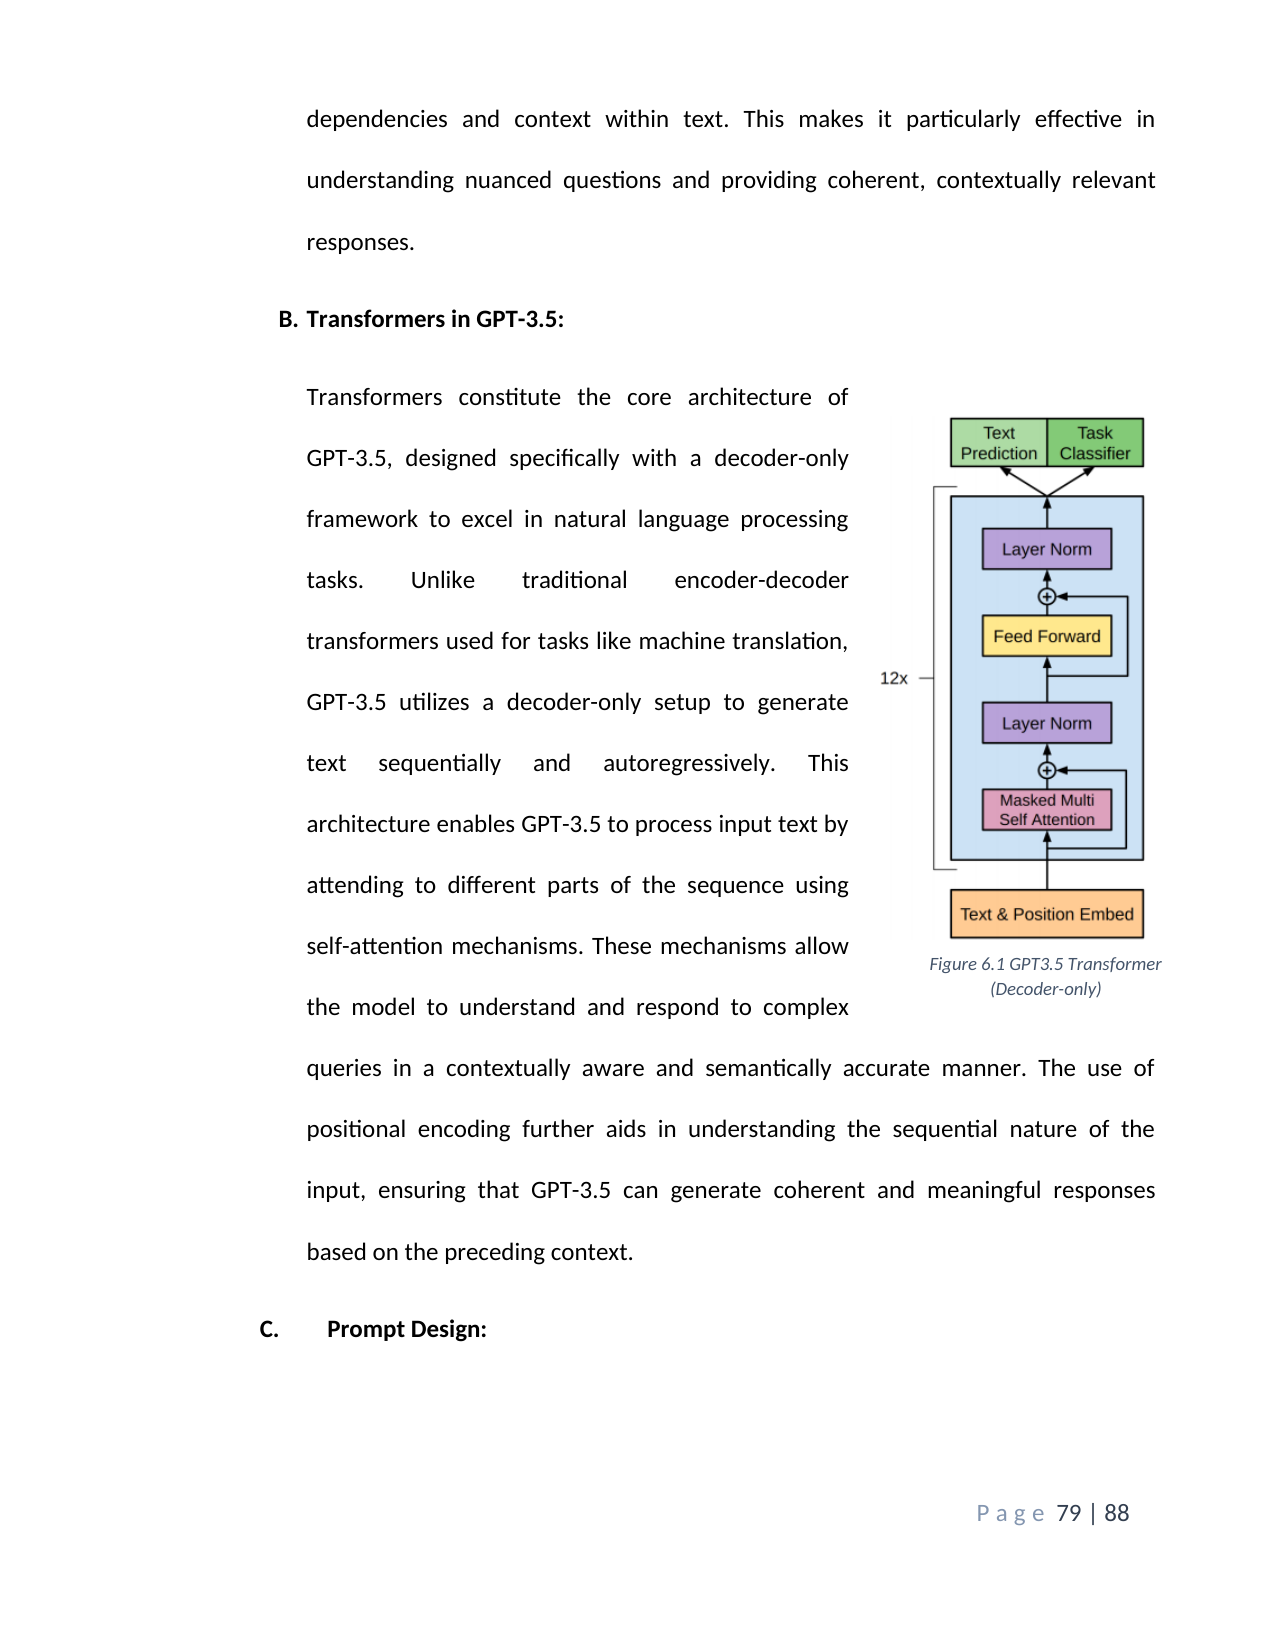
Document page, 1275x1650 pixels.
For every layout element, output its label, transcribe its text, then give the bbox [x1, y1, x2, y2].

text Prompt Design: [259, 1313, 1156, 1344]
text Transformers constitute the core architecture of GPT-3.5, designed specifically with a decoder-only framework to excel in natural language processing tasks. Unlike traditional encoder-decoder transformers used for tasks like machine translation, GPT-3.5 utilizes a decoder-only setup to generate text sequentially and autoregressively. This architecture enables GPT-3.5 to process input text by attending to different parts of the sequence using self-attention mechanisms. These mechanisms allow the model to understand and respond to complex queries in a contextually aware and semantically accurate manner. The use of positional encoding further aids in understanding the sequential nature of the input, ensuring that GPT-3.5 can generate coherent and meaningful responses based on the preceding context. [306, 381, 1156, 1266]
picture [868, 401, 1163, 953]
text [306, 103, 1156, 256]
text Transformers in GPT-3.5: [278, 303, 1156, 334]
